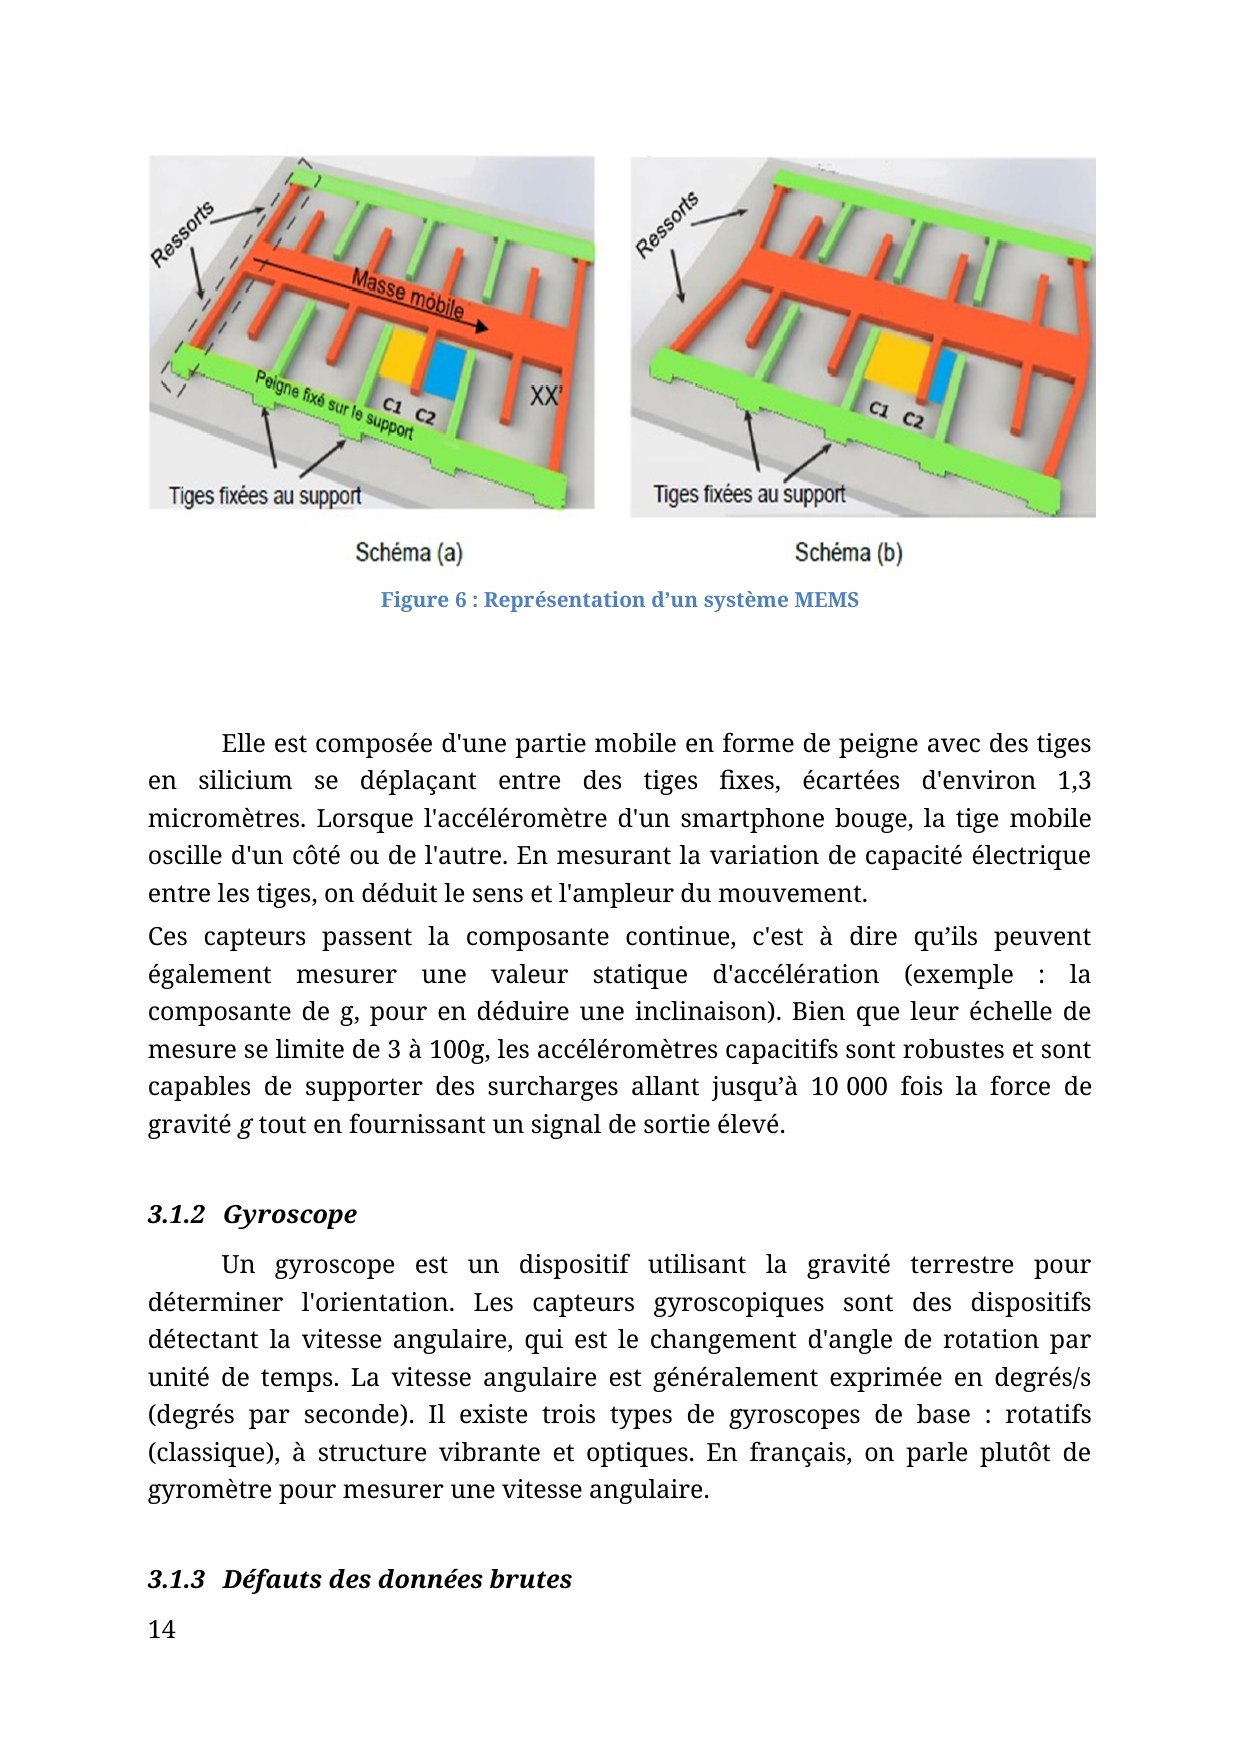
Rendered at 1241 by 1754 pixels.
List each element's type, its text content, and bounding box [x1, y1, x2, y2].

subtitle Gyroscope [148, 1197, 1093, 1231]
subtitle Défauts des données brutes [148, 1562, 1093, 1596]
text Elle est composée d'une partie mobile en forme de peigne avec des tiges en silicium se déplaçant entre des tiges fixes, écartées d'environ 1,3 micromètres. Lorsque l'accéléromètre d'un smartphone bouge, la tige mobile oscille d'un côté ou de l'autre. En mesurant la variation de capacité électrique entre les tiges, on déduit le sens et l'ampleur du mouvement. [148, 722, 1093, 909]
picture [147, 147, 1096, 579]
text Un gyroscope est un dispositif utilisant la gravité terrestre pour déterminer l'orientation. Les capteurs gyroscopiques sont des dispositifs détectant la vitesse angulaire, qui est le changement d'angle de rotation par unité de temps. La vitesse angulaire est généralement exprimée en degrés/s (degrés par seconde). Il existe trois types de gyroscopes de base : rotatifs (classique), à structure vibrante et optiques. En français, on parle plutôt de gyromètre pour mesurer une vitesse angulaire. [148, 1243, 1093, 1506]
text Ces capteurs passent la composante continue, c'est à dire qu’ils peuvent également mesurer une valeur statique d'accélération (exemple : la composante de g, pour en déduire une inclinaison). Bien que leur échelle de mesure se limite de 3 à 100g, les accéléromètres capacitifs sont robustes et sont capables de supporter des surcharges allant jusqu’à 10 000 fois la force de gravité g tout en fournissant un signal de sortie élevé. [148, 916, 1093, 1141]
